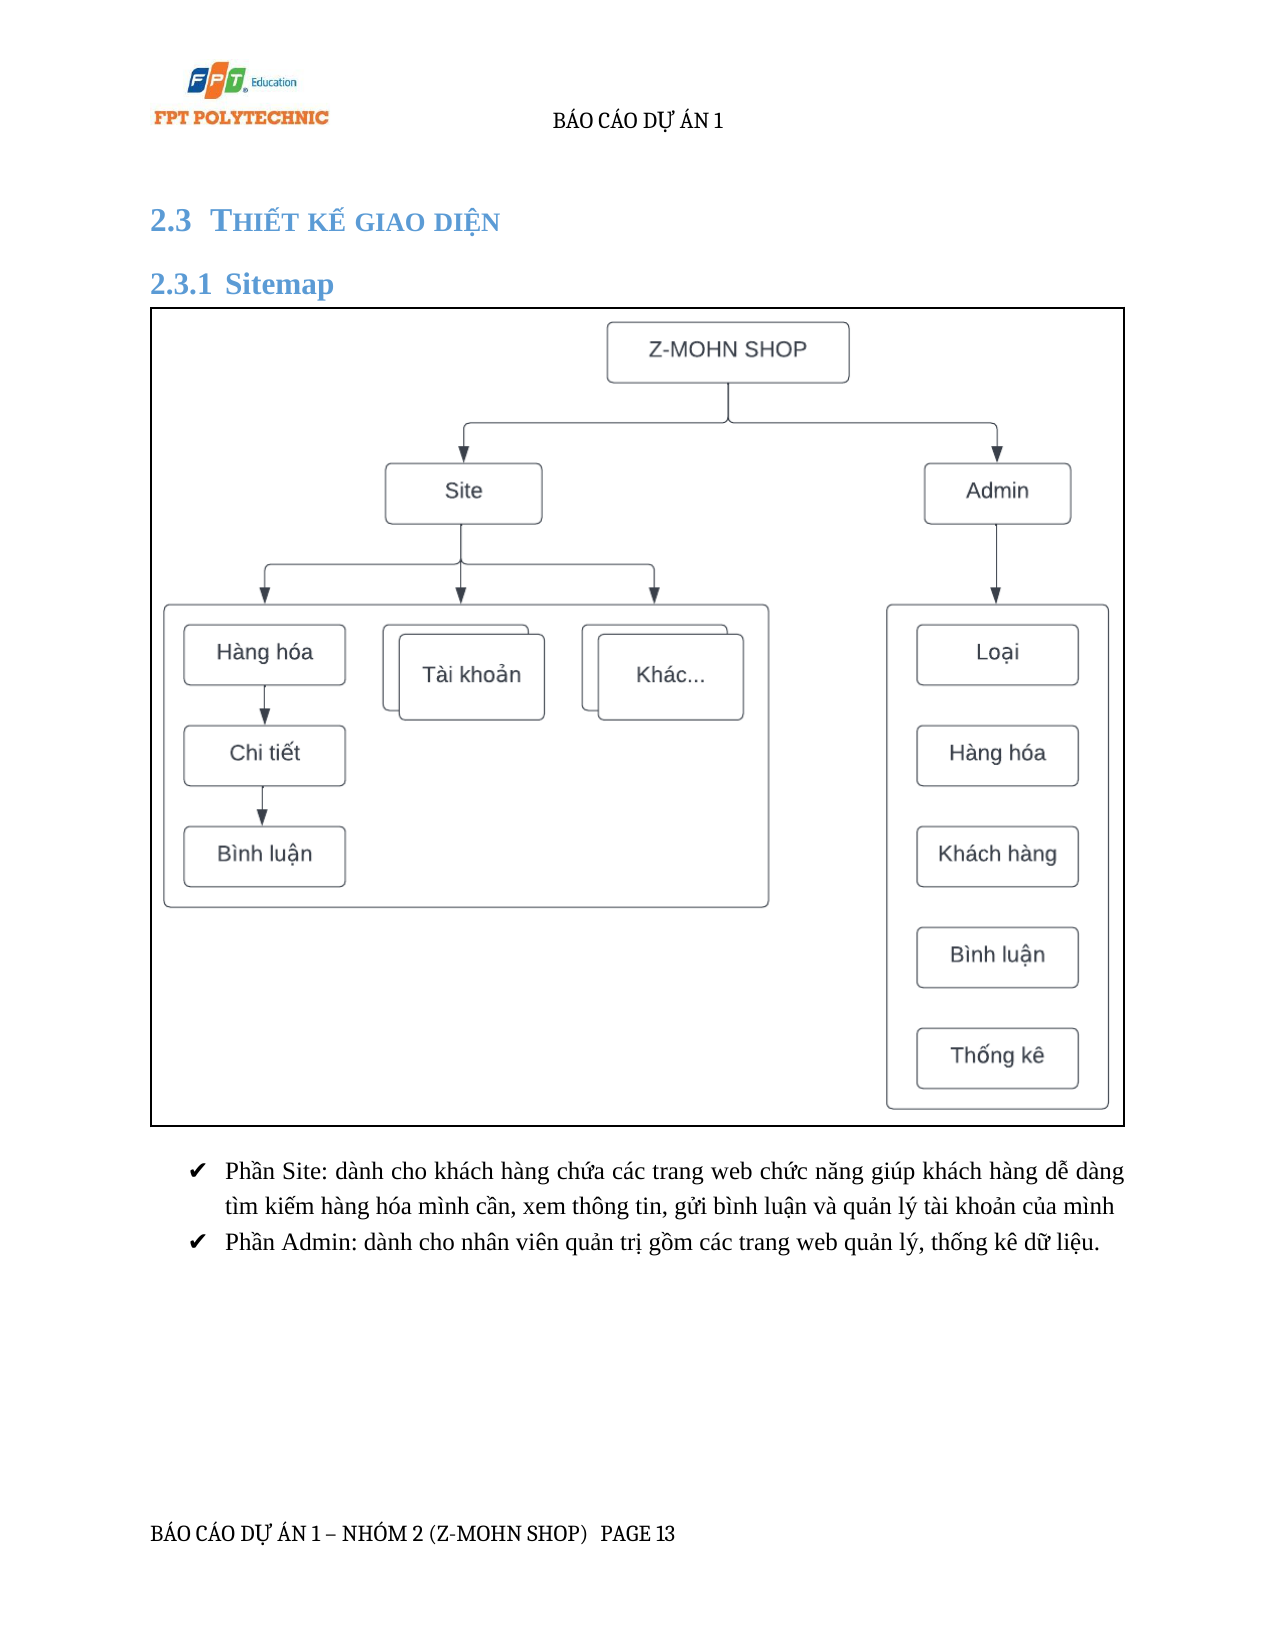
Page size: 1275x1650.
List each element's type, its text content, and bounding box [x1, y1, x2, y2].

list Phần Admin: dành cho nhân viên quản trị gồm các trang web quản lý, thống kê dữ liệu. [187, 1224, 1125, 1258]
subtitle Thiết kế giao diện [150, 201, 1125, 239]
picture [152, 309, 1123, 1125]
subtitle Sitemap [150, 265, 1125, 301]
list Phần Site: dành cho khách hàng chứa các trang web chức năng giúp khách hàng dễ dàng tìm kiếm hàng hóa mình cần, xem thông tin, gửi bình luận và quản lý tài khoản của mình [187, 1152, 1125, 1219]
picture [150, 59, 331, 129]
